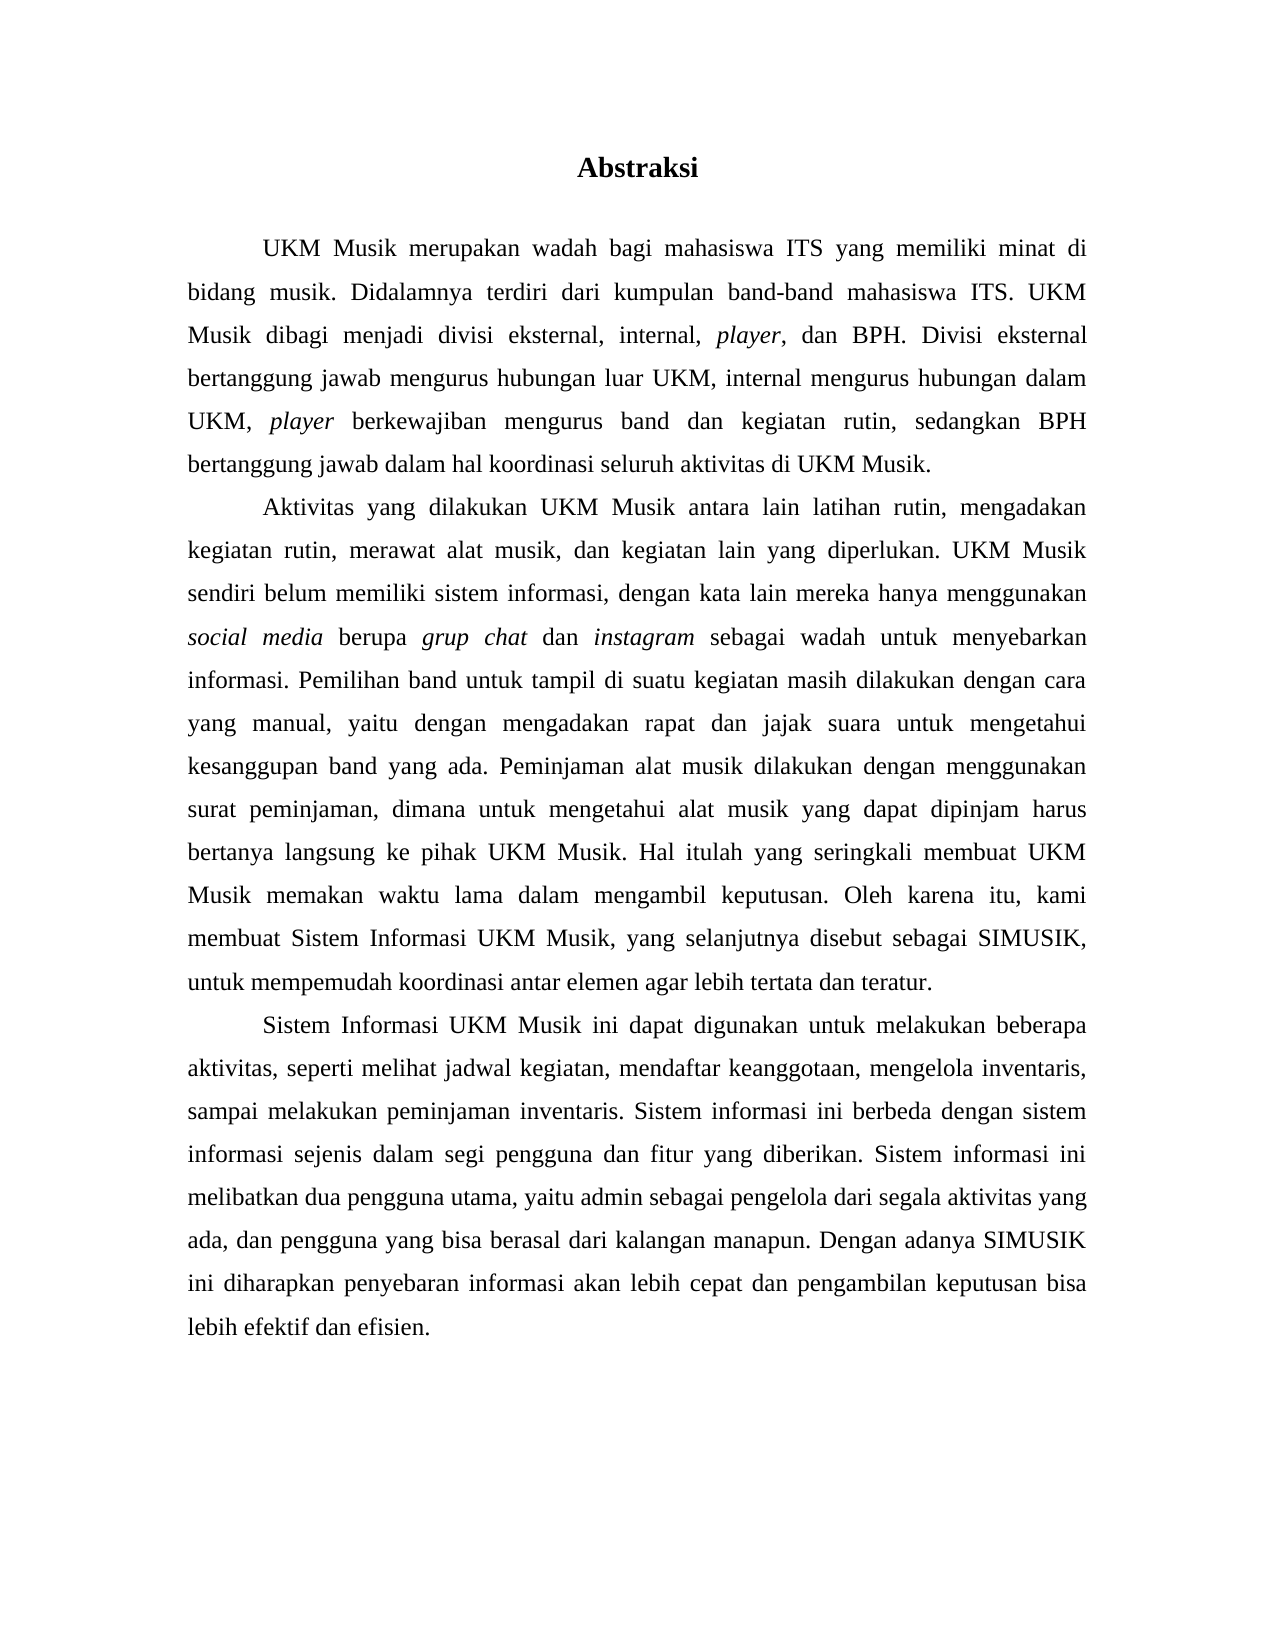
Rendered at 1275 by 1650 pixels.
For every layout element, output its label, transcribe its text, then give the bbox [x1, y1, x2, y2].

text UKM Musik merupakan wadah bagi mahasiswa ITS yang memiliki minat di bidang musik. Didalamnya terdiri dari kumpulan band-band mahasiswa ITS. UKM Musik dibagi menjadi divisi eksternal, internal, player, dan BPH. Divisi eksternal bertanggung jawab mengurus hubungan luar UKM, internal mengurus hubungan dalam UKM, player berkewajiban mengurus band dan kegiatan rutin, sedangkan BPH bertanggung jawab dalam hal koordinasi seluruh aktivitas di UKM Musik. [187, 233, 1087, 478]
text Sistem Informasi UKM Musik ini dapat digunakan untuk melakukan beberapa aktivitas, seperti melihat jadwal kegiatan, mendaftar keanggotaan, mengelola inventaris, sampai melakukan peminjaman inventaris. Sistem informasi ini berbeda dengan sistem informasi sejenis dalam segi pengguna dan fitur yang diberikan. Sistem informasi ini melibatkan dua pengguna utama, yaitu admin sebagai pengelola dari segala aktivitas yang ada, dan pengguna yang bisa berasal dari kalangan manapun. Dengan adanya SIMUSIK ini diharapkan penyebaran informasi akan lebih cepat dan pengambilan keputusan bisa lebih efektif dan efisien. [187, 1010, 1087, 1340]
text Aktivitas yang dilakukan UKM Musik antara lain latihan rutin, mengadakan kegiatan rutin, merawat alat musik, dan kegiatan lain yang diperlukan. UKM Musik sendiri belum memiliki sistem informasi, dengan kata lain mereka hanya menggunakan social media berupa grup chat dan instagram sebagai wadah untuk menyebarkan informasi. Pemilihan band untuk tampil di suatu kegiatan masih dilakukan dengan cara yang manual, yaitu dengan mengadakan rapat dan jajak suara untuk mengetahui kesanggupan band yang ada. Peminjaman alat musik dilakukan dengan menggunakan surat peminjaman, dimana untuk mengetahui alat musik yang dapat dipinjam harus bertanya langsung ke pihak UKM Musik. Hal itulah yang seringkali membuat UKM Musik memakan waktu lama dalam mengambil keputusan. Oleh karena itu, kami membuat Sistem Informasi UKM Musik, yang selanjutnya disebut sebagai SIMUSIK, untuk mempemudah koordinasi antar elemen agar lebih tertata dan teratur. [187, 492, 1087, 995]
subtitle Abstraksi [187, 150, 1087, 183]
